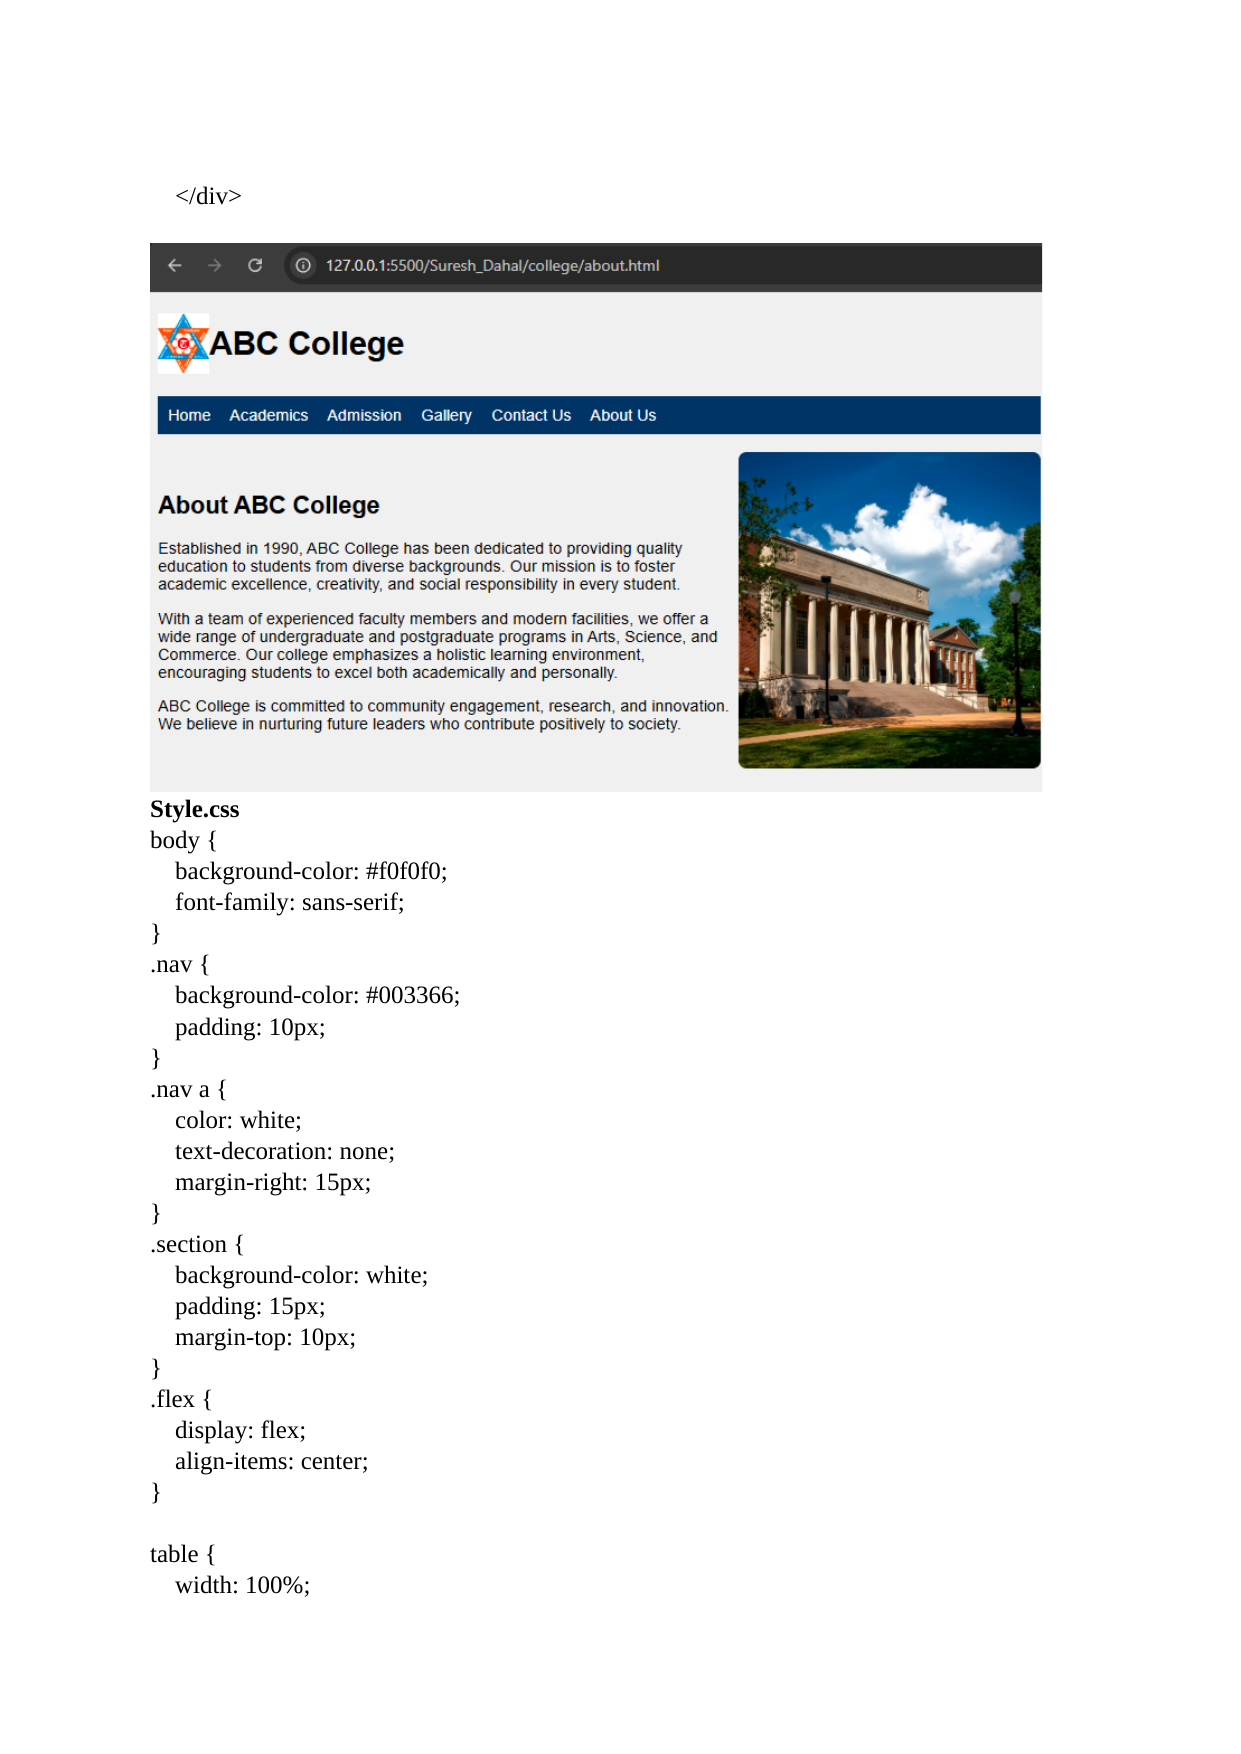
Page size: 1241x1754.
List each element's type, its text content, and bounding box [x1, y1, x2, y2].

text Style.css [150, 794, 1090, 823]
text font-family: sans-serif; [150, 887, 1090, 916]
text background-color: white; [150, 1260, 1090, 1289]
text table { [150, 1539, 1090, 1568]
text padding: 10px; [150, 1012, 1090, 1040]
text background-color: #f0f0f0; [150, 856, 1090, 885]
text display: flex; [150, 1415, 1090, 1444]
text padding: 15px; [150, 1291, 1090, 1320]
text } [150, 1043, 1090, 1071]
text color: white; [150, 1105, 1090, 1133]
text margin-right: 15px; [150, 1167, 1090, 1196]
text .nav { [150, 949, 1090, 978]
text .section { [150, 1229, 1090, 1258]
text background-color: #003366; [150, 981, 1090, 1009]
text </div> [150, 181, 1090, 210]
text body { [150, 825, 1090, 854]
text } [150, 1198, 1090, 1227]
text } [150, 1353, 1090, 1382]
text width: 100%; [150, 1570, 1090, 1599]
text .nav a { [150, 1074, 1090, 1102]
picture [150, 243, 1043, 792]
text margin-top: 10px; [150, 1322, 1090, 1351]
text text-decoration: none; [150, 1136, 1090, 1164]
text align-items: center; [150, 1446, 1090, 1475]
text .flex { [150, 1384, 1090, 1413]
text } [150, 1477, 1090, 1506]
text } [150, 918, 1090, 947]
